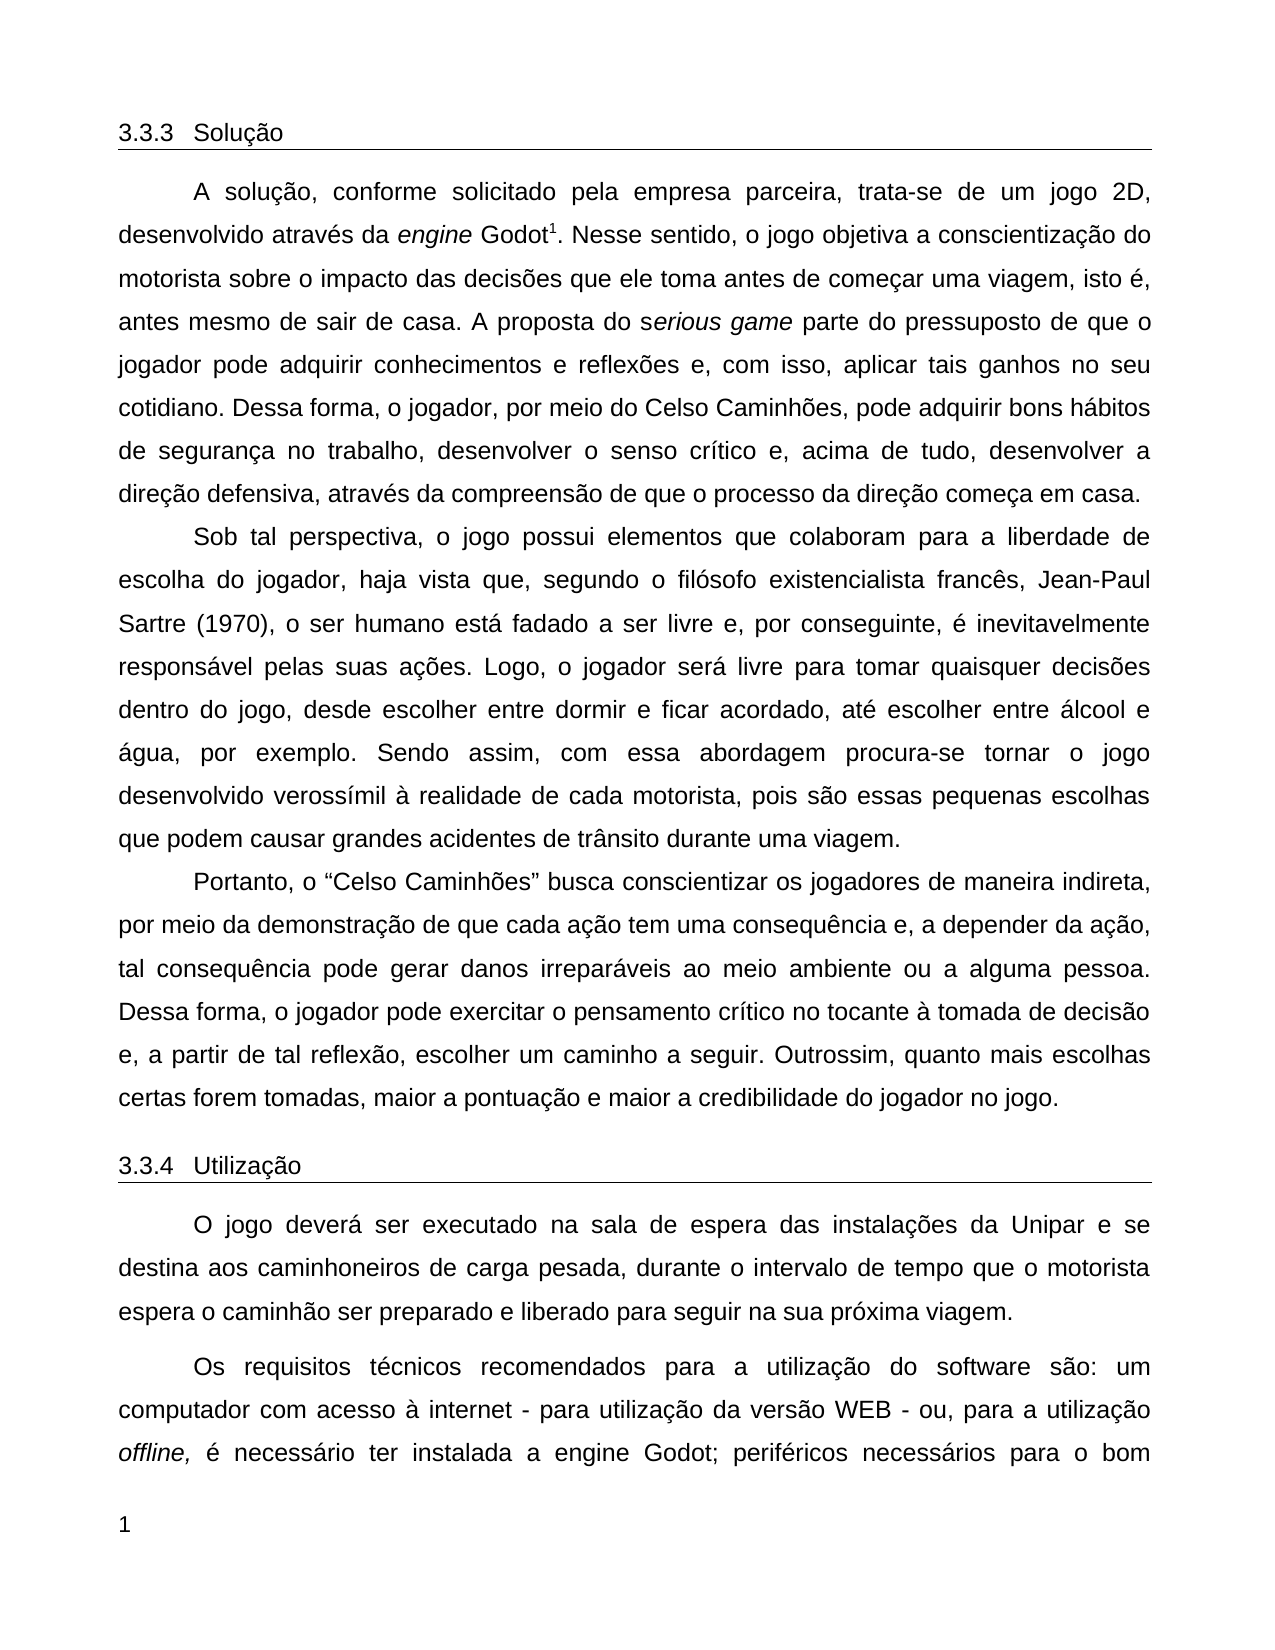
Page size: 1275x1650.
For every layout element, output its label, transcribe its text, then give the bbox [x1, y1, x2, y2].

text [118, 1352, 1152, 1467]
text Sob tal perspectiva, o jogo possui elementos que colaboram para a liberdade de escolha do jogador, haja vista que, segundo o filósofo existencialista francês, Jean-Paul Sartre (1970), o ser humano está fadado a ser livre e, por conseguinte, é inevitavelmente responsável pelas suas ações. Logo, o jogador será livre para tomar quaisquer decisões dentro do jogo, desde escolher entre dormir e ficar acordado, até escolher entre álcool e água, por exemplo. Sendo assim, com essa abordagem procura-se tornar o jogo desenvolvido verossímil à realidade de cada motorista, pois são essas pequenas escolhas que podem causar grandes acidentes de trânsito durante uma viagem. [118, 522, 1152, 853]
text Portanto, o “Celso Caminhões” busca conscientizar os jogadores de maneira indireta, por meio da demonstração de que cada ação tem uma consequência e, a depender da ação, tal consequência pode gerar danos irreparáveis ao meio ambiente ou a alguma pessoa. Dessa forma, o jogador pode exercitar o pensamento crítico no tocante à tomada de decisão e, a partir de tal reflexão, escolher um caminho a seguir. Outrossim, quanto mais escolhas certas forem tomadas, maior a pontuação e maior a credibilidade do jogador no jogo. [118, 867, 1152, 1112]
text A solução, conforme solicitado pela empresa parceira, trata-se de um jogo 2D, desenvolvido através da engine Godot. Nesse sentido, o jogo objetiva a conscientização do motorista sobre o impacto das decisões que ele toma antes de começar uma viagem, isto é, antes mesmo de sair de casa. A proposta do serious game parte do pressuposto de que o jogador pode adquirir conhecimentos e reflexões e, com isso, aplicar tais ganhos no seu cotidiano. Dessa forma, o jogador, por meio do Celso Caminhões, pode adquirir bons hábitos de segurança no trabalho, desenvolver o senso crítico e, acima de tudo, desenvolver a direção defensiva, através da compreensão de que o processo da direção começa em casa. [118, 177, 1152, 508]
subtitle Utilização [118, 1151, 1152, 1182]
subtitle Solução [118, 118, 1152, 149]
text O jogo deverá ser executado na sala de espera das instalações da Unipar e se destina aos caminhoneiros de carga pesada, durante o intervalo de tempo que o motorista espera o caminhão ser preparado e liberado para seguir na sua próxima viagem. [118, 1210, 1152, 1325]
